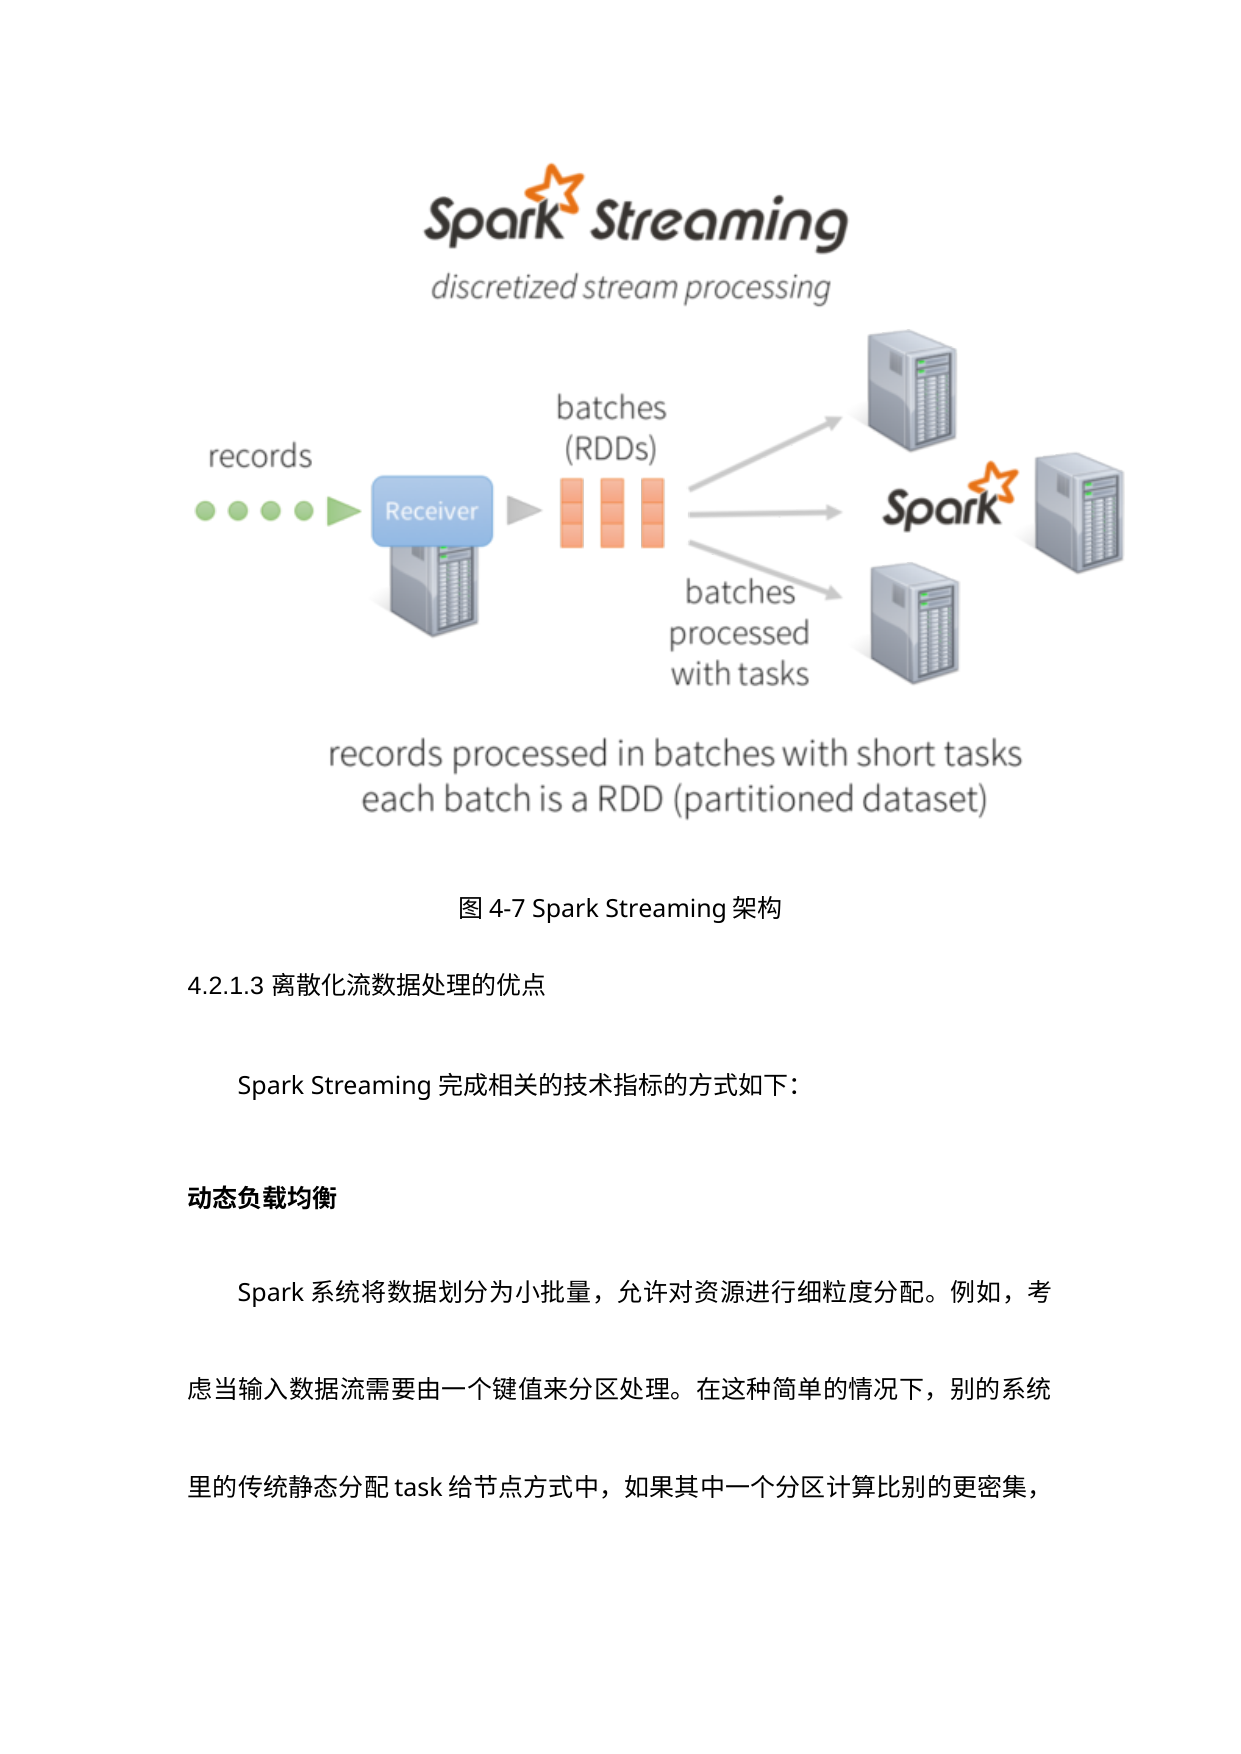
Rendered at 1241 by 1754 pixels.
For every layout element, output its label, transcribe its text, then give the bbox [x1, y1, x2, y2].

subtitle 离散化流数据处理的优点 [187, 968, 1053, 1002]
text 动态负载均衡 [187, 1164, 1053, 1229]
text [187, 1258, 1053, 1518]
text Spark Streaming 完成相关的技术指标的方式如下： [187, 1051, 1053, 1116]
picture [187, 162, 1140, 844]
